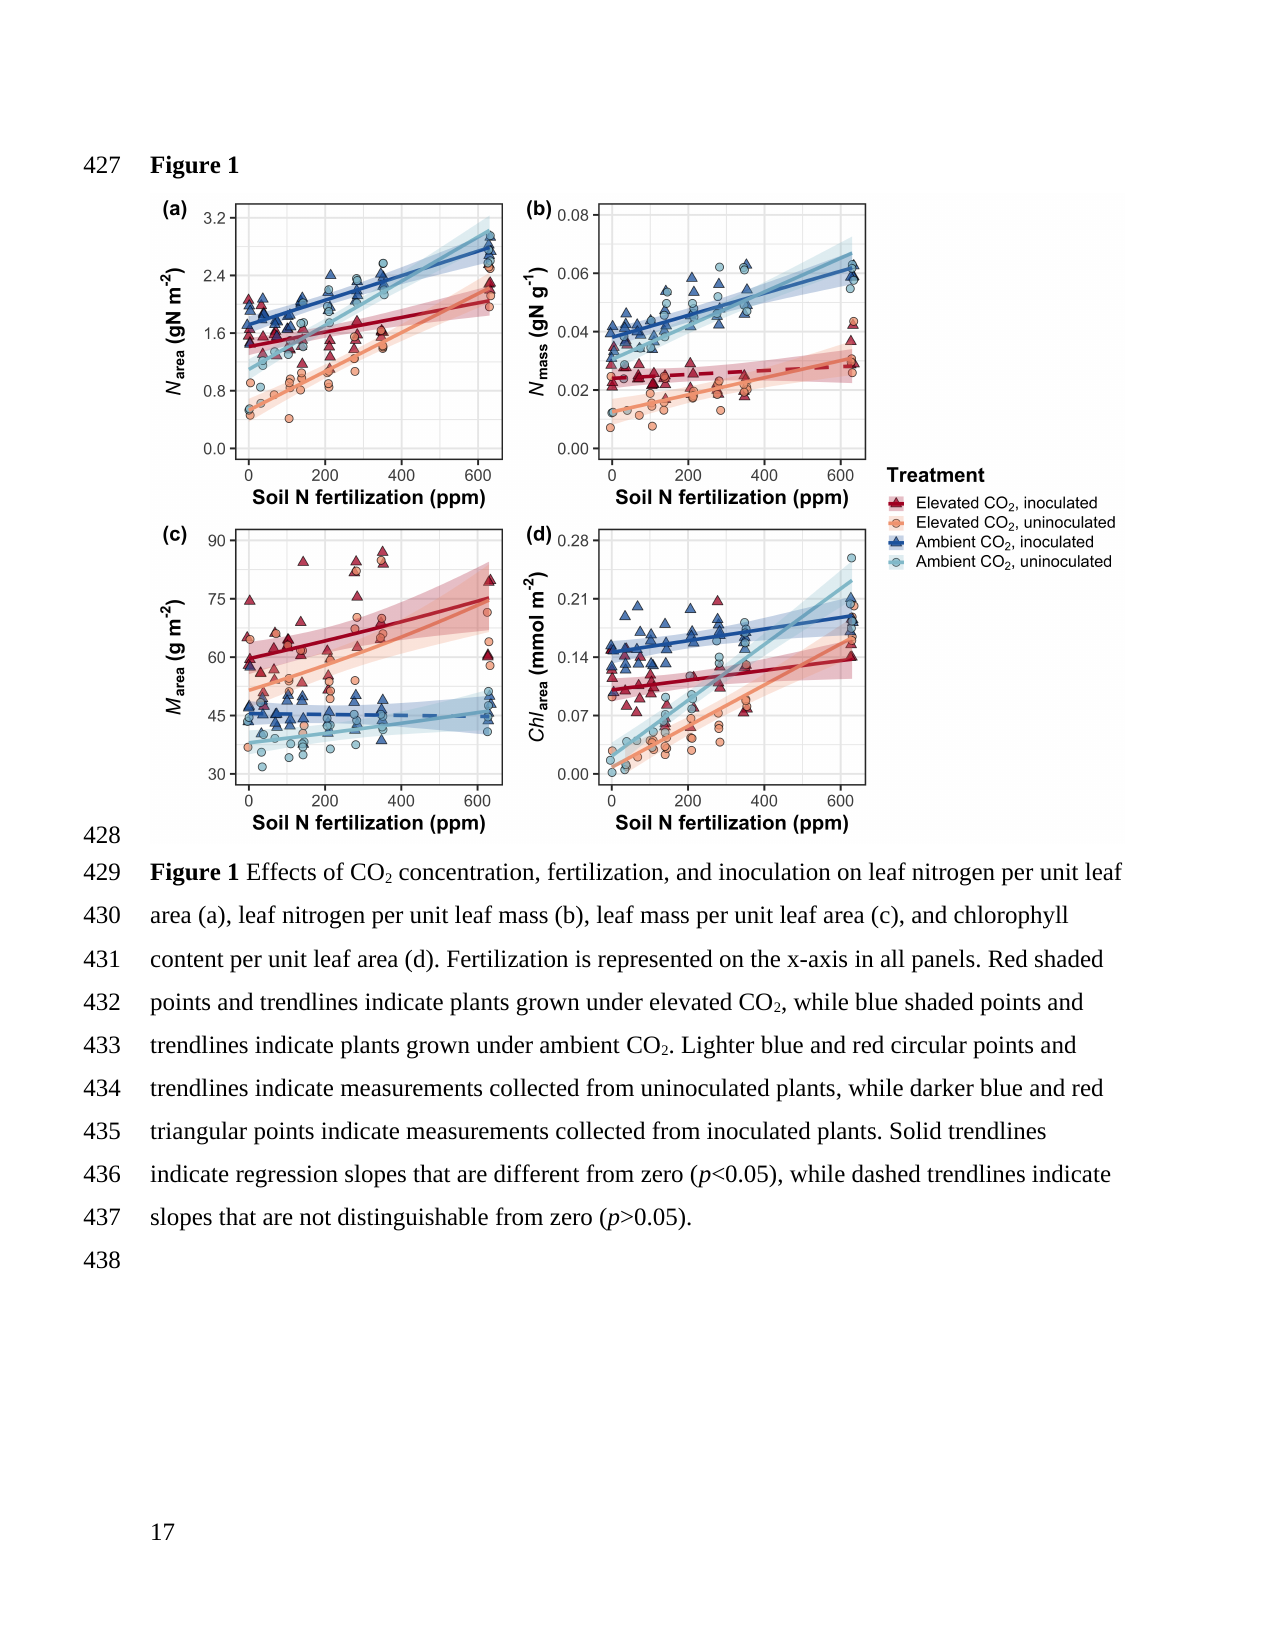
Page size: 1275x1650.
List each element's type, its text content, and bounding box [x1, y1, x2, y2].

text Figure 1 [150, 150, 1125, 179]
picture [150, 193, 1125, 844]
text Figure 1 Effects of CO2 concentration, fertilization, and inoculation on leaf nitrogen per unit leaf area (a), leaf nitrogen per unit leaf mass (b), leaf mass per unit leaf area (c), and chlorophyll content per unit leaf area (d). Fertilization is represented on the x-axis in all panels. Red shaded points and trendlines indicate plants grown under elevated CO2, while blue shaded points and trendlines indicate plants grown under ambient CO2. Lighter blue and red circular points and trendlines indicate measurements collected from uninoculated plants, while darker blue and red triangular points indicate measurements collected from inoculated plants. Solid trendlines indicate regression slopes that are different from zero (p<0.05), while dashed trendlines indicate slopes that are not distinguishable from zero (p>0.05). [150, 857, 1125, 1231]
